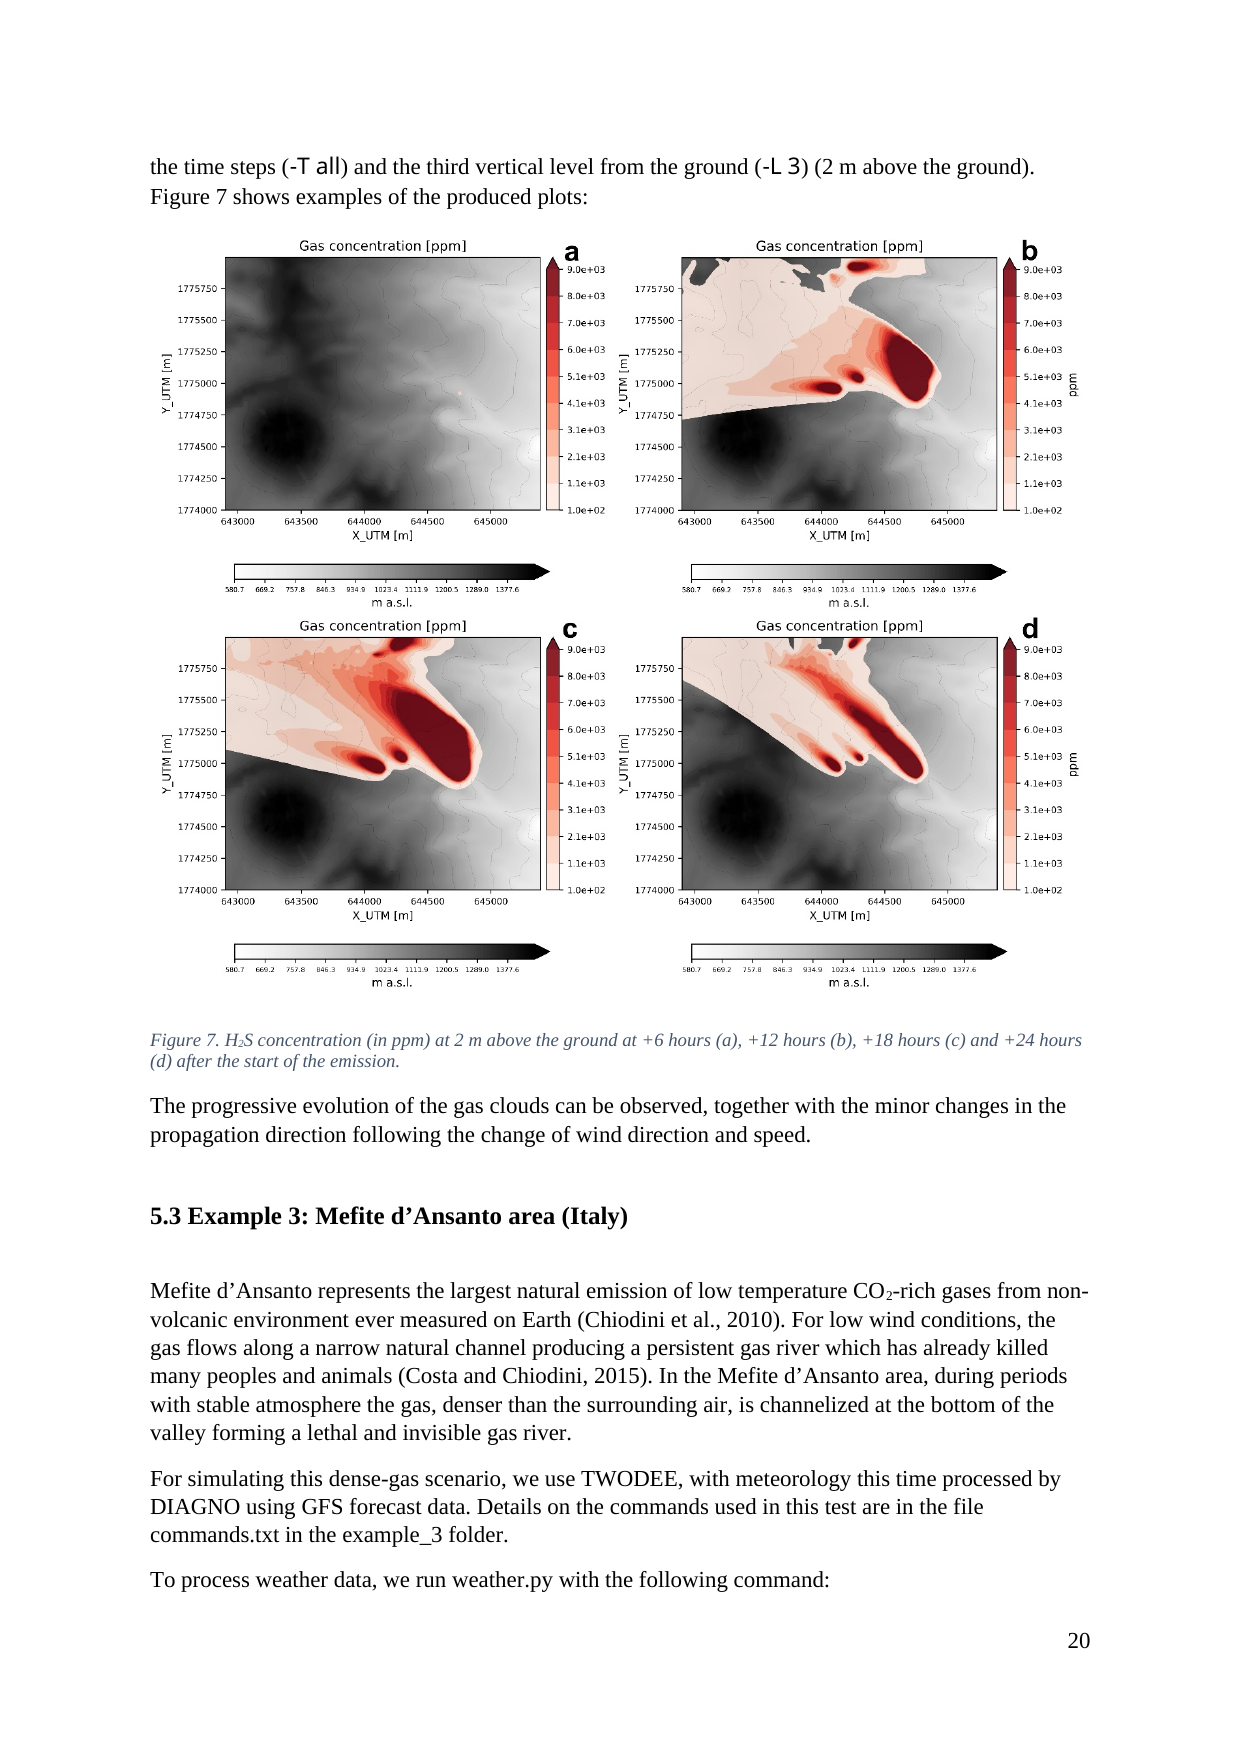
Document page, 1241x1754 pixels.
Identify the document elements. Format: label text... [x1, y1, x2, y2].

text For simulating this dense-gas scenario, we use TWODEE, with meteorology this time processed by DIAGNO using GFS forecast data. Details on the commands used in this test are in the file commands.txt in the example_3 folder. [150, 1464, 1090, 1548]
text To process weather data, we run weather.py with the following command: [150, 1567, 1090, 1593]
picture [150, 228, 1089, 1010]
text Figure 7. H2S concentration (in ppm) at 2 m above the ground at +6 hours (a), +12 hours (b), +18 hours (c) and +24 hours (d) after the start of the emission. [150, 1028, 1090, 1072]
text Mefite d’Ansanto represents the largest natural emission of low temperature CO2-rich gases from non-volcanic environment ever measured on Earth (Chiodini et al., 2010). For low wind conditions, the gas flows along a narrow natural channel producing a persistent gas river which has already killed many peoples and animals (Costa and Chiodini, 2015). In the Mefite d’Ansanto area, during periods with stable atmosphere the gas, denser than the surrounding air, is channelized at the bottom of the valley forming a lethal and invisible gas river. [150, 1277, 1090, 1446]
subtitle 5.3 Example 3: Mefite d’Ansanto area (Italy) [150, 1201, 1090, 1230]
text The progressive evolution of the gas clouds can be observed, together with the minor changes in the propagation direction following the change of wind direction and speed. [150, 1092, 1090, 1147]
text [150, 150, 1090, 210]
